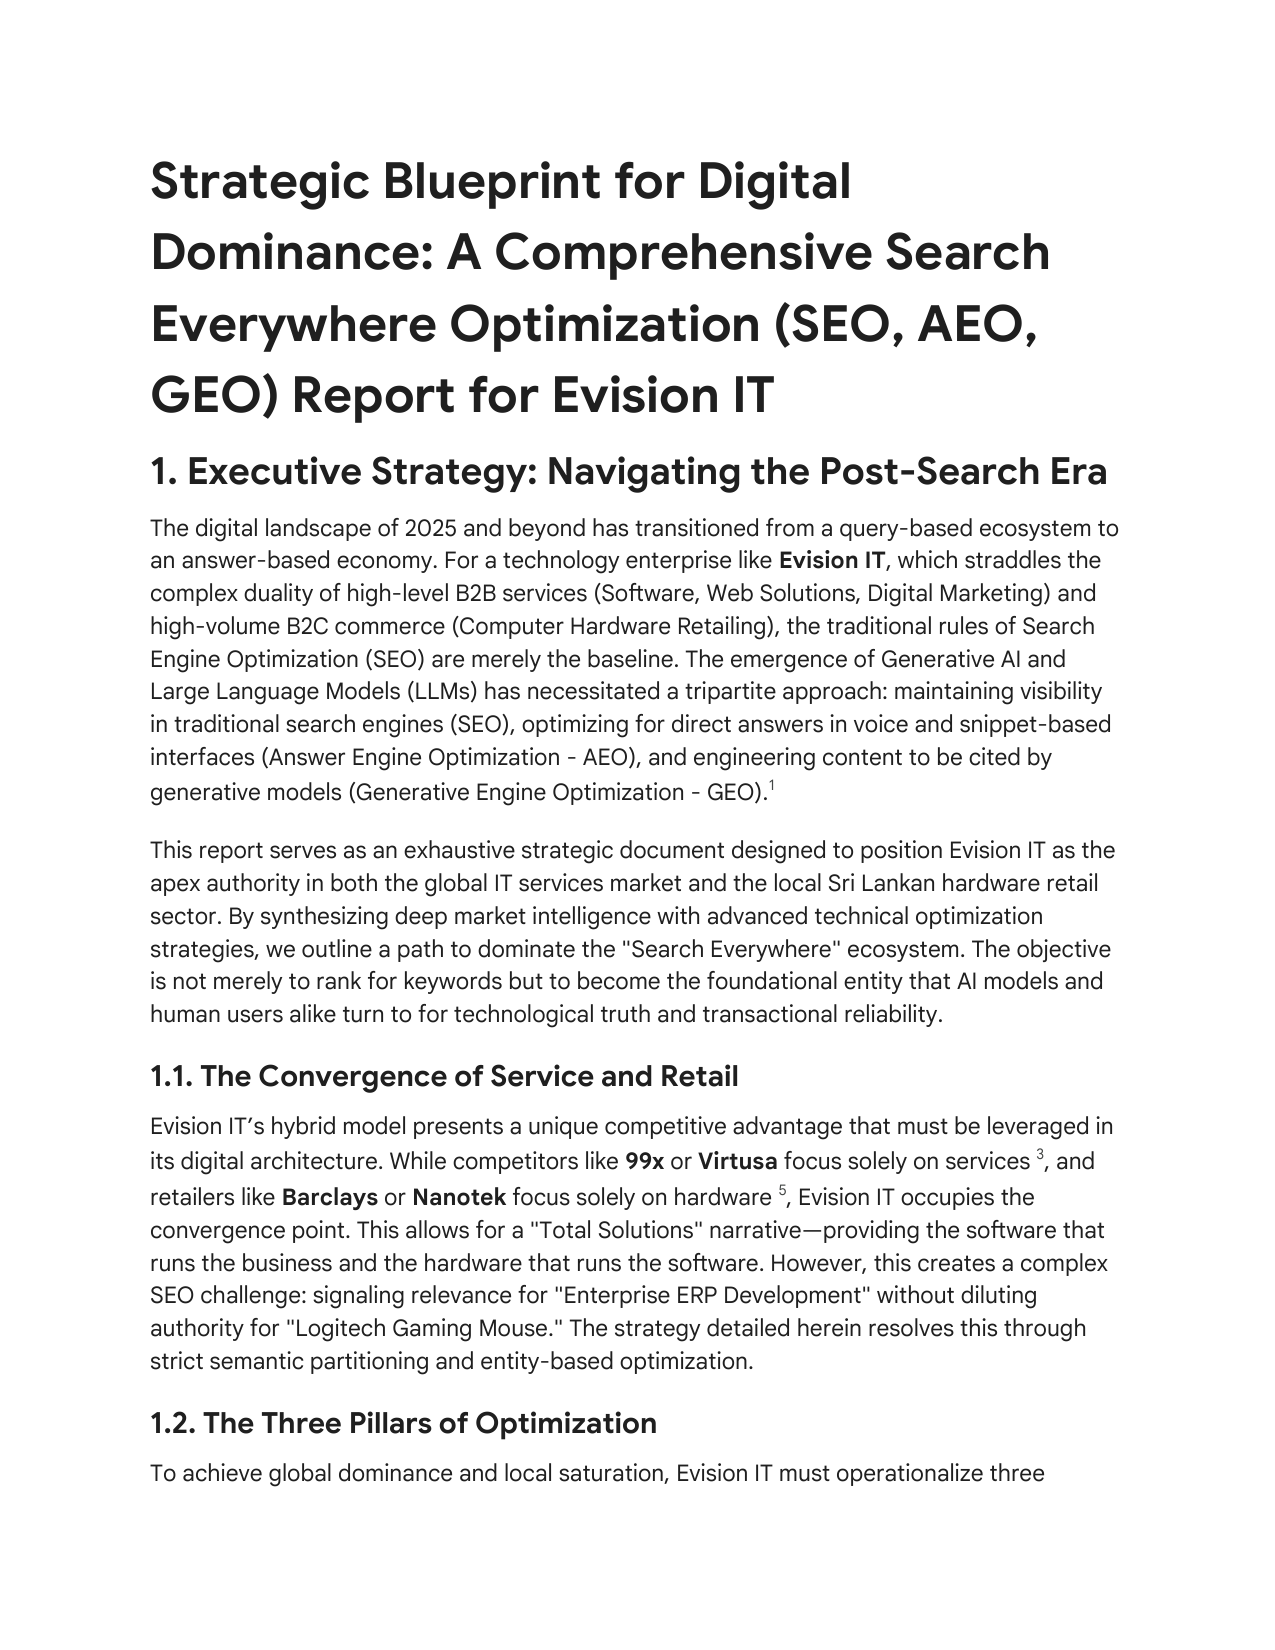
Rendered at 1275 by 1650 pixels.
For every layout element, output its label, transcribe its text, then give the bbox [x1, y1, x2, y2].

text The digital landscape of 2025 and beyond has transitioned from a query-based ecosystem to an answer-based economy. For a technology enterprise like Evision IT, which straddles the complex duality of high-level B2B services (Software, Web Solutions, Digital Marketing) and high-volume B2C commerce (Computer Hardware Retailing), the traditional rules of Search Engine Optimization (SEO) are merely the baseline. The emergence of Generative AI and Large Language Models (LLMs) has necessitated a tripartite approach: maintaining visibility in traditional search engines (SEO), optimizing for direct answers in voice and snippet-based interfaces (Answer Engine Optimization - AEO), and engineering content to be cited by generative models (Generative Engine Optimization - GEO).1 [150, 514, 1125, 807]
text Evision IT’s hybrid model presents a unique competitive advantage that must be leveraged in its digital architecture. While competitors like 99x or Virtusa focus solely on services 3, and retailers like Barclays or Nanotek focus solely on hardware 5, Evision IT occupies the convergence point. This allows for a "Total Solutions" narrative—providing the software that runs the business and the hardware that runs the software. However, this creates a complex SEO challenge: signaling relevance for "Enterprise ERP Development" without diluting authority for "Logitech Gaming Mouse." The strategy detailed herein resolves this through strict semantic partitioning and entity-based optimization. [150, 1112, 1125, 1376]
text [150, 1459, 1125, 1488]
subtitle 1.1. The Convergence of Service and Retail [150, 1058, 1125, 1094]
subtitle 1. Executive Strategy: Navigating the Post-Search Era [150, 448, 1125, 495]
text This report serves as an exhaustive strategic document designed to position Evision IT as the apex authority in both the global IT services market and the local Sri Lankan hardware retail sector. By synthesizing deep market intelligence with advanced technical optimization strategies, we outline a path to dominate the "Search Everywhere" ecosystem. The objective is not merely to rank for keywords but to become the foundational entity that AI models and human users alike turn to for technological truth and transactional reliability. [150, 837, 1125, 1029]
subtitle 1.2. The Three Pillars of Optimization [150, 1405, 1125, 1441]
subtitle Strategic Blueprint for Digital Dominance: A Comprehensive Search Everywhere Optimization (SEO, AEO, GEO) Report for Evision IT [150, 150, 1125, 427]
